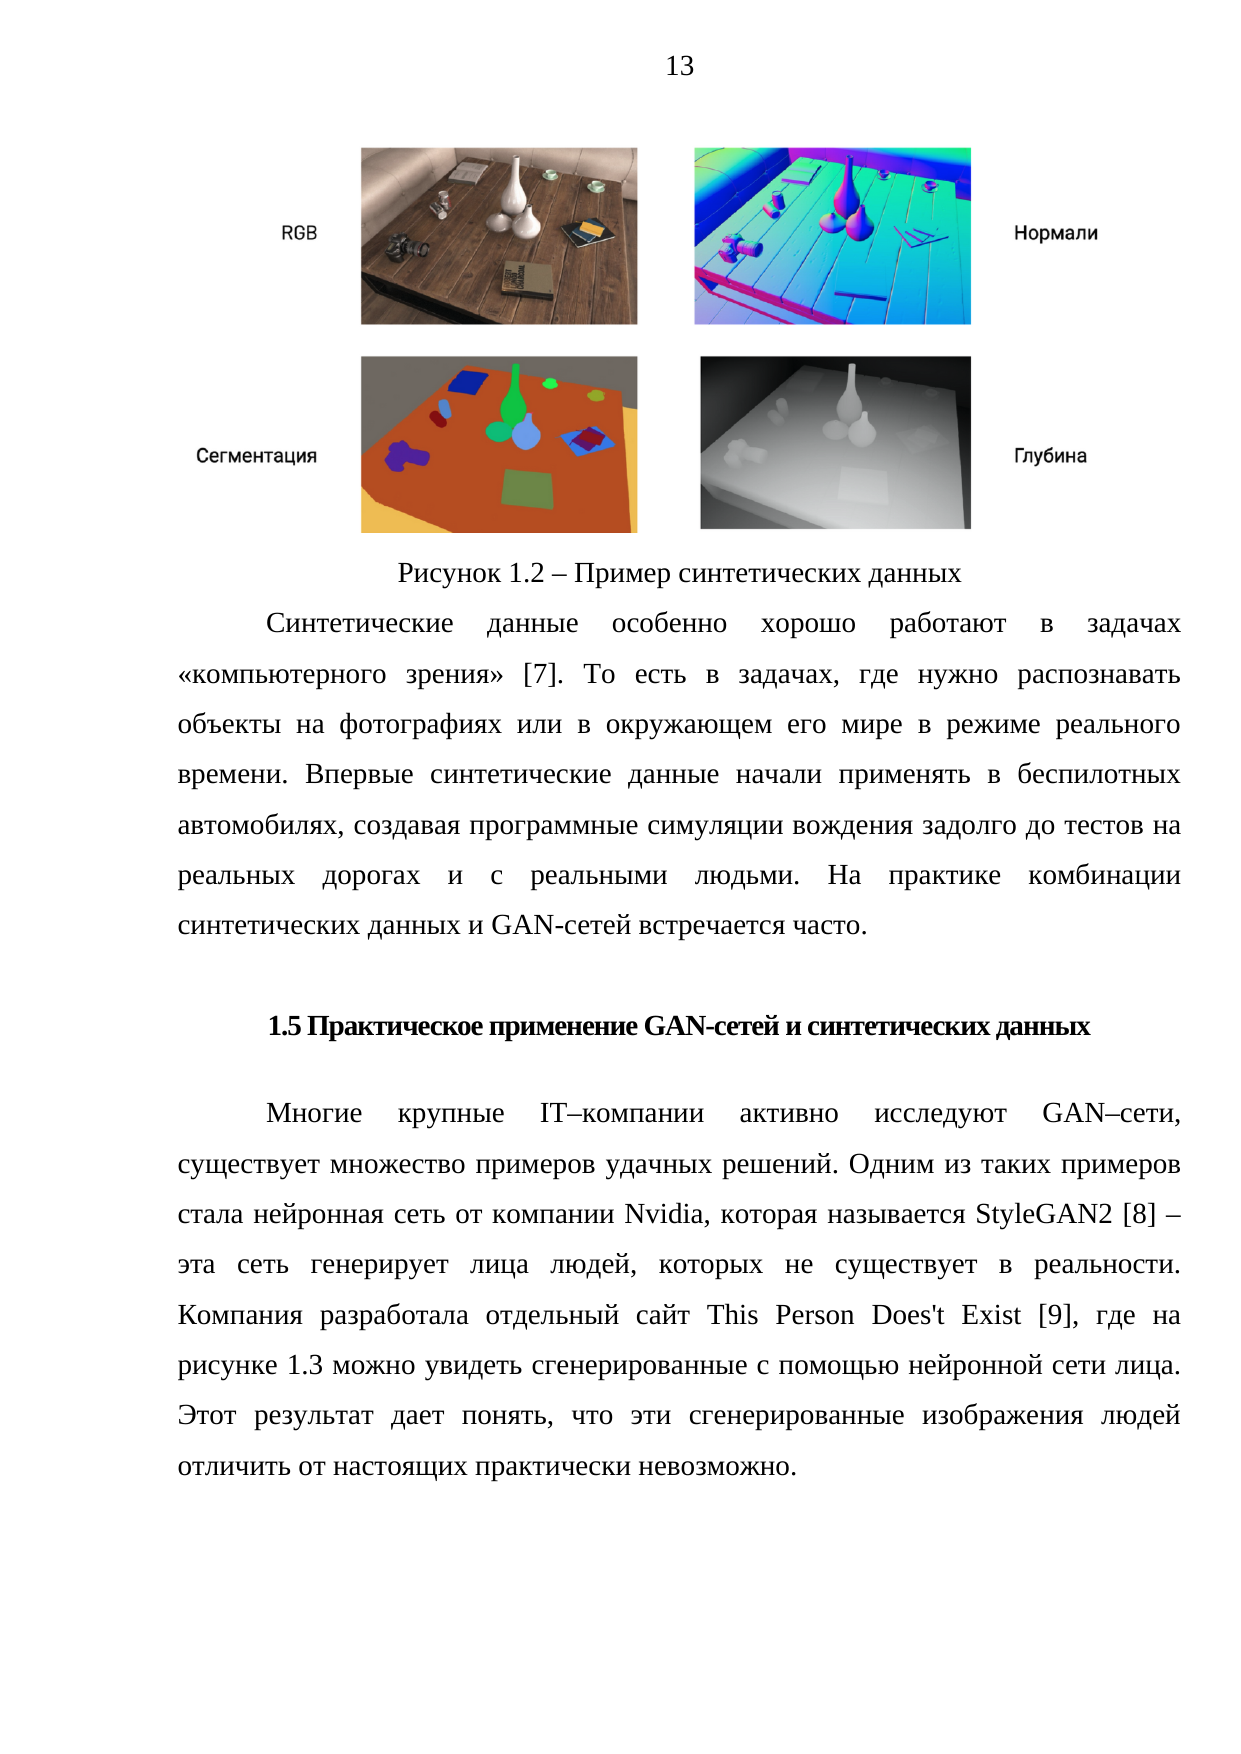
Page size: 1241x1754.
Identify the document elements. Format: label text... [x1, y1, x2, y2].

text Рисунок 1.2 – Пример синтетических данных [177, 555, 1182, 589]
text Многие крупные IT–компании активно исследуют GAN–сети, существует множество примеров удачных решений. Одним из таких примеров стала нейронная сеть от компании Nvidia, которая называется StyleGAN2 [8] – эта сеть генерирует лица людей, которых не существует в реальности. Компания разработала отдельный сайт This Person Does't Exist [9], где на рисунке 1.3 можно увидеть сгенерированные с помощью нейронной сети лица. Этот результат дает понять, что эти сгенерированные изображения людей отличить от настоящих практически невозможно. [177, 1096, 1182, 1481]
text Синтетические данные особенно хорошо работают в задачах «компьютерного зрения» [7]. То есть в задачах, где нужно распознавать объекты на фотографиях или в окружающем его мире в режиме реального времени. Впервые синтетические данные начали применять в беспилотных автомобилях, создавая программные симуляции вождения задолго до тестов на реальных дорогах и с реальными людьми. На практике комбинации синтетических данных и GAN-сетей встречается часто. [177, 606, 1182, 941]
text 1.5 Практическое применение GAN-сетей и синтетических данных [177, 1008, 1182, 1041]
picture [177, 126, 1152, 539]
